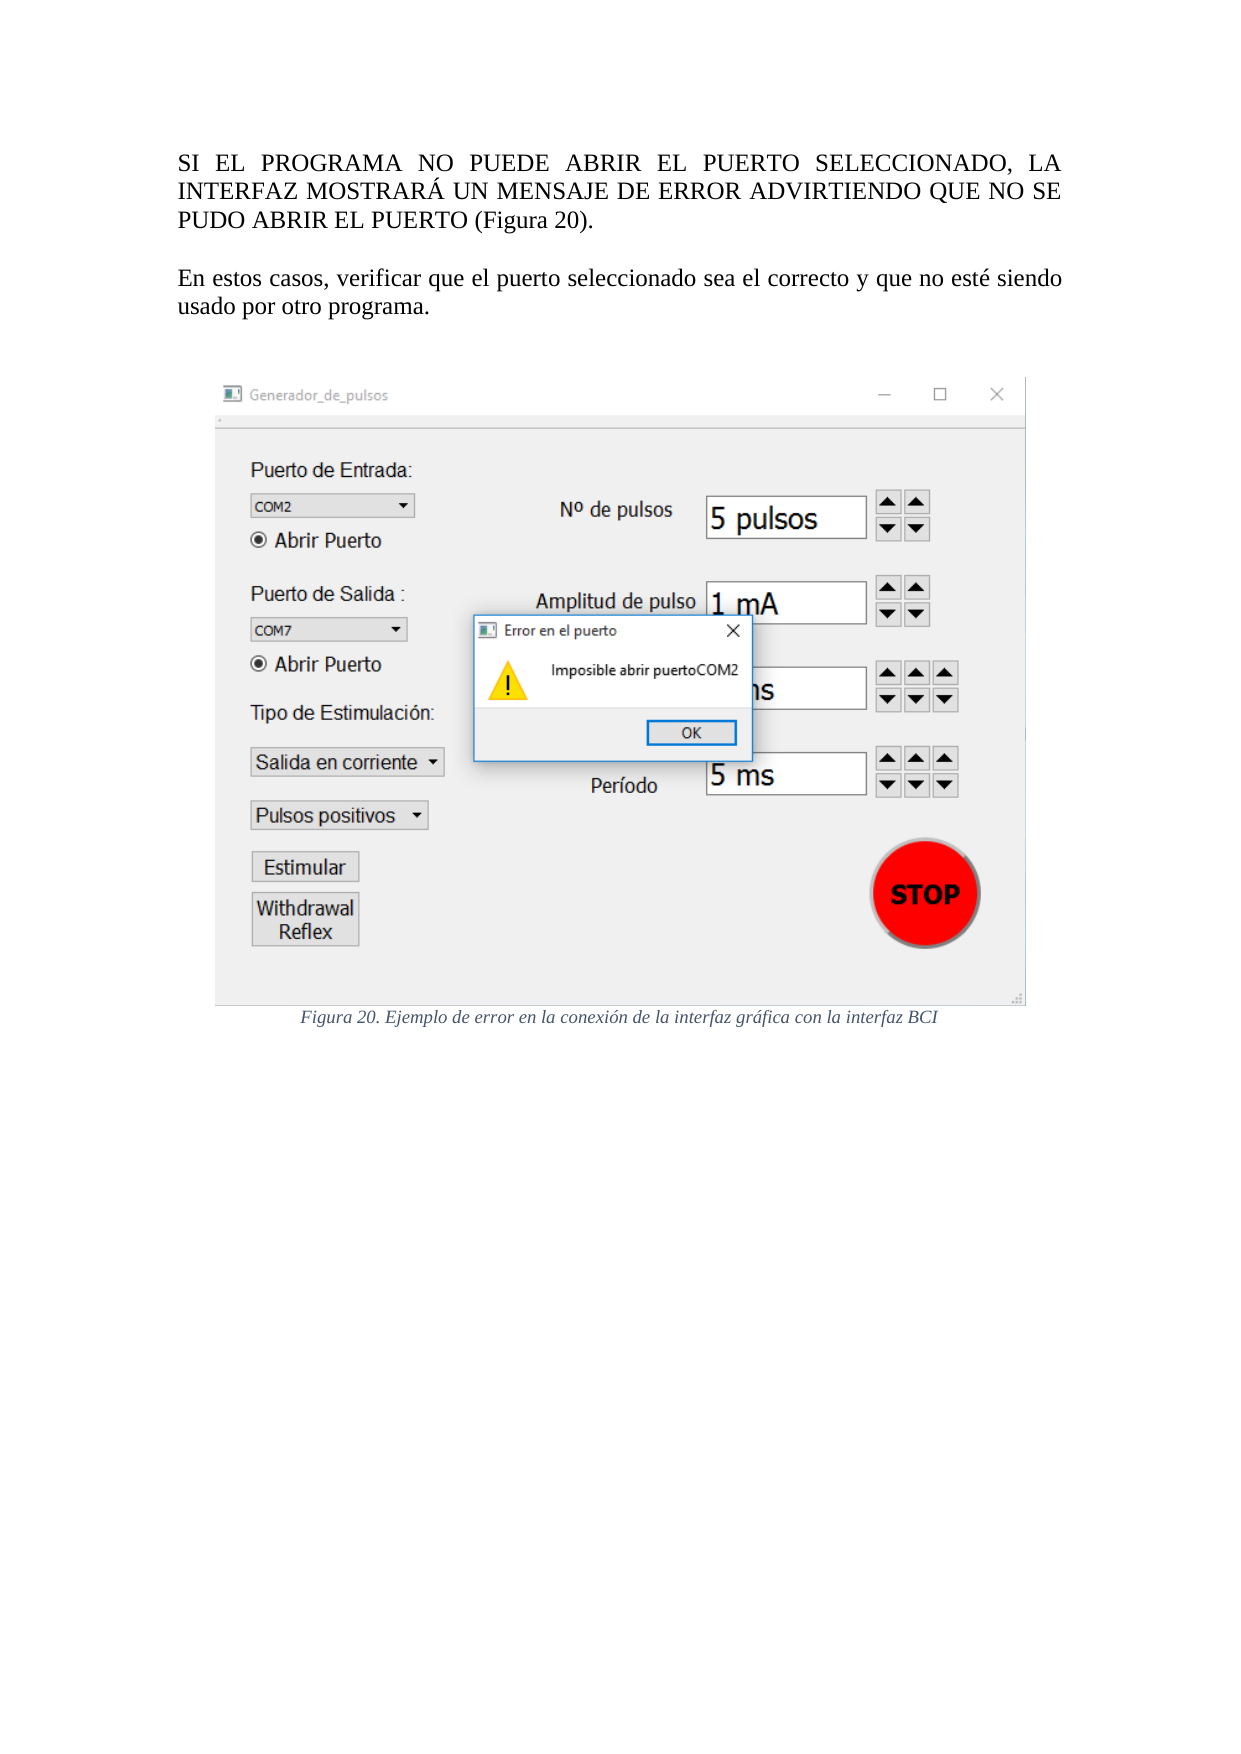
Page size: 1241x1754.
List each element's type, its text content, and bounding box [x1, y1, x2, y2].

picture [214, 377, 1026, 1006]
text En estos casos, verificar que el puerto seleccionado sea el correcto y que no esté siendo usado por otro programa. [177, 263, 1063, 320]
text Figura 20. Ejemplo de error en la conexión de la interfaz gráfica con la interfaz BCI [177, 1006, 1063, 1027]
text SI EL PROGRAMA NO PUEDE ABRIR EL PUERTO SELECCIONADO, LA INTERFAZ MOSTRARÁ UN MENSAJE DE ERROR ADVIRTIENDO QUE NO SE PUDO ABRIR EL PUERTO (Figura 20). [177, 148, 1063, 234]
